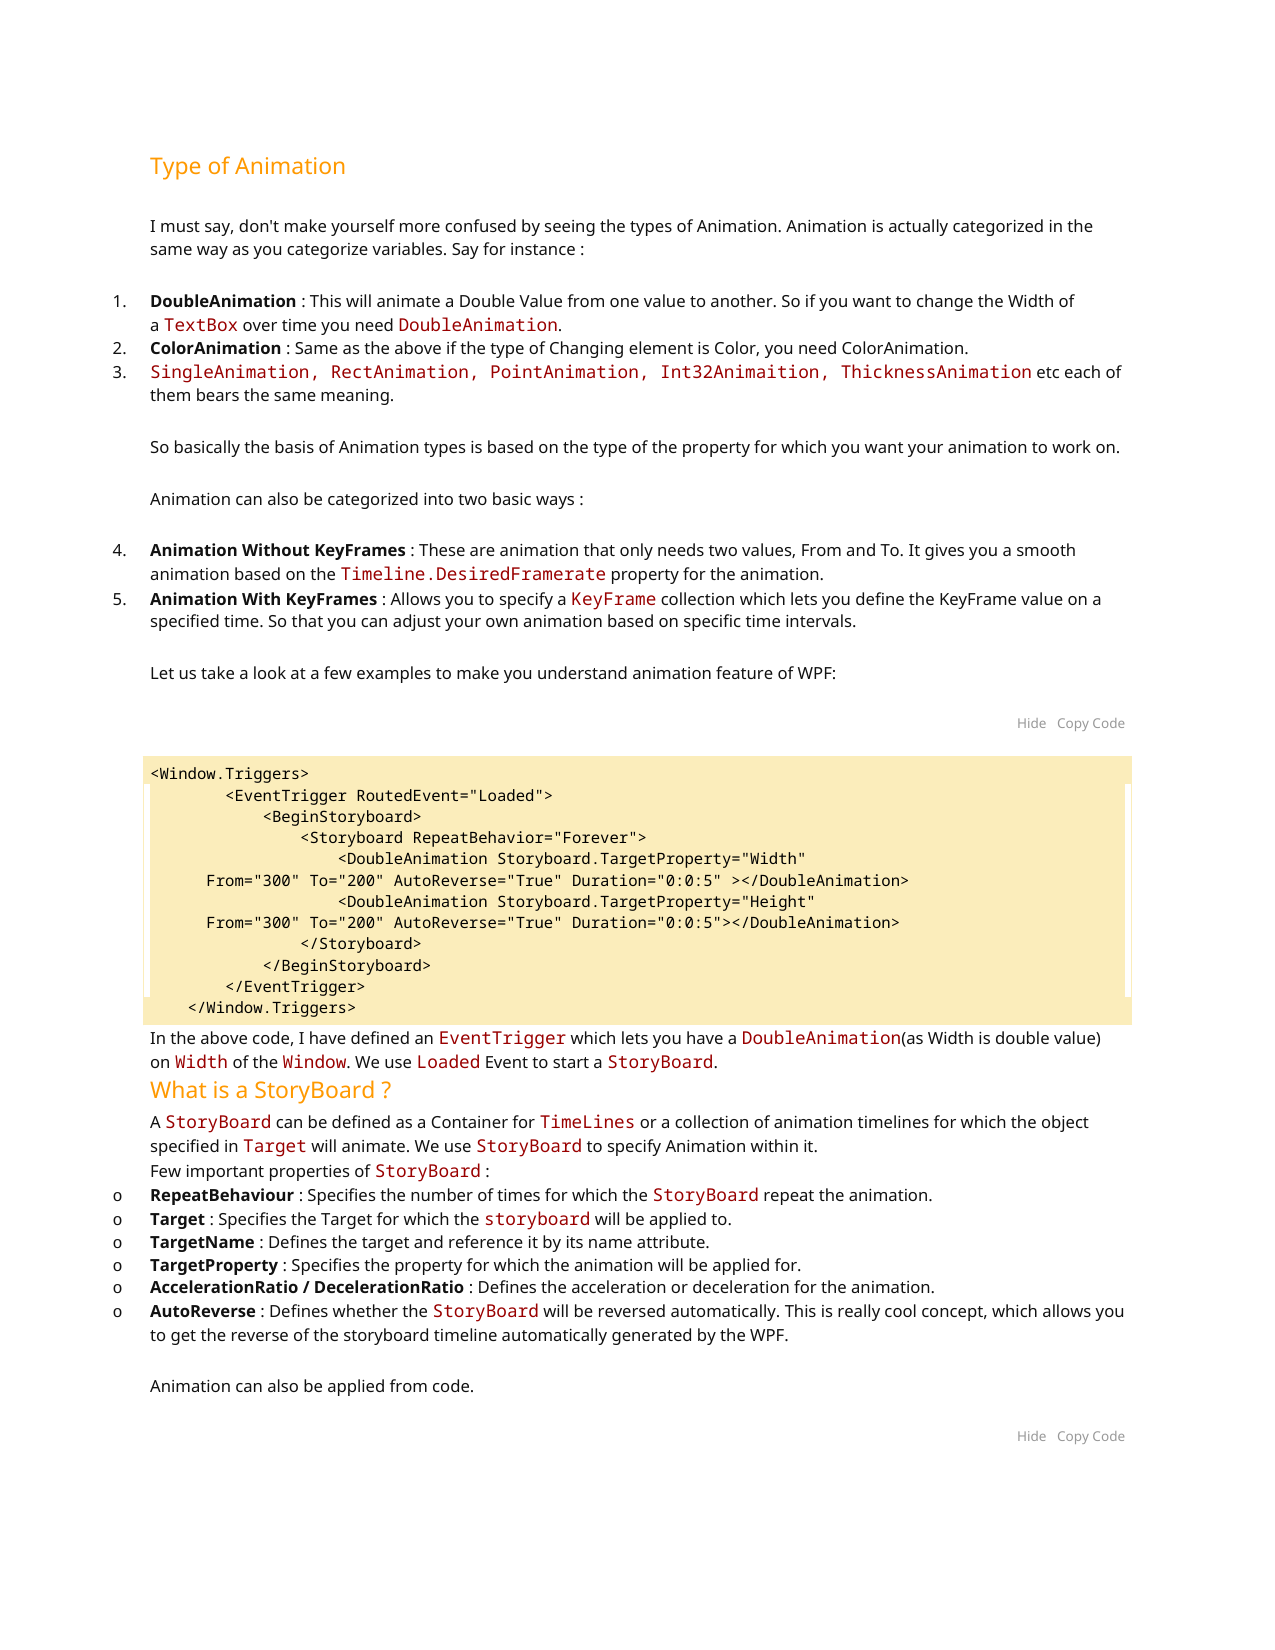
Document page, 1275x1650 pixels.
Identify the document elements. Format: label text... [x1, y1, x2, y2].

text Hide Copy Code [150, 1427, 1125, 1445]
text A StoryBoard can be defined as a Container for TimeLines or a collection of animation timelines for which the object specified in Target will animate. We use StoryBoard to specify Animation within it. [150, 1110, 1125, 1158]
list AutoReverse : Defines whether the StoryBoard will be reversed automatically. This is really cool concept, which allows you to get the reverse of the storyboard timeline automatically generated by the WPF. [112, 1299, 1125, 1346]
list DoubleAnimation : This will animate a Double Value from one value to another. So if you want to change the Width of a TextBox over time you need DoubleAnimation. [112, 290, 1125, 337]
list AccelerationRatio / DecelerationRatio : Defines the acceleration or deceleration for the animation. [112, 1276, 1125, 1299]
text Hide Copy Code [150, 714, 1125, 732]
subtitle What is a StoryBoard ? [150, 1074, 1125, 1105]
list Target : Specifies the Target for which the storyboard will be applied to. [112, 1206, 1125, 1231]
text In the above code, I have defined an EventTrigger which lets you have a DoubleAnimation(as Width is double value) on Width of the Window. We use Loaded Event to start a StoryBoard. [150, 1025, 1125, 1074]
text <EventTrigger RoutedEvent="Loaded"> [150, 784, 1125, 806]
text </EventTrigger> [150, 976, 1125, 989]
list Animation With KeyFrames : Allows you to specify a KeyFrame collection which lets you define the KeyFrame value on a specified time. So that you can adjust your own animation based on specific time intervals. [112, 586, 1125, 633]
list TargetProperty : Specifies the property for which the animation will be applied for. [112, 1253, 1125, 1276]
list TargetName : Defines the target and reference it by its name attribute. [112, 1231, 1125, 1253]
text From="300" To="200" AutoReverse="True" Duration="0:0:5"></DoubleAnimation> [150, 912, 1125, 933]
text Animation can also be categorized into two basic ways : [150, 487, 1125, 510]
text From="300" To="200" AutoReverse="True" Duration="0:0:5" ></DoubleAnimation> [150, 869, 1125, 891]
text <BeginStoryboard> [150, 806, 1125, 827]
text Few important properties of StoryBoard : [150, 1158, 1125, 1182]
text So basically the basis of Animation types is based on the type of the property for which you want your animation to work on. [150, 435, 1125, 458]
text I must say, don't make yourself more confused by seeing the types of Animation. Animation is actually categorized in the same way as you categorize variables. Say for instance : [150, 215, 1125, 261]
list Animation Without KeyFrames : These are animation that only needs two values, From and To. It gives you a smooth animation based on the Timeline.DesiredFramerate property for the animation. [112, 539, 1125, 586]
text <Storyboard RepeatBehavior="Forever"> [150, 827, 1125, 848]
text </Storyboard> [150, 933, 1125, 954]
list ColorAnimation : Same as the above if the type of Changing element is Color, you need ColorAnimation. [112, 337, 1125, 359]
text <DoubleAnimation Storyboard.TargetProperty="Width" [150, 848, 1125, 869]
list RepeatBehaviour : Specifies the number of times for which the StoryBoard repeat the animation. [112, 1182, 1125, 1206]
text </Window.Triggers> [144, 989, 1131, 1024]
text </BeginStoryboard> [150, 954, 1125, 976]
list SingleAnimation, RectAnimation, PointAnimation, Int32Animaition, ThicknessAnimation etc each of them bears the same meaning. [112, 359, 1125, 406]
text Let us take a look at a few examples to make you understand animation feature of WPF: [150, 662, 1125, 685]
text Animation can also be applied from code. [150, 1375, 1125, 1398]
text <DoubleAnimation Storyboard.TargetProperty="Height" [150, 891, 1125, 912]
subtitle Type of Animation [150, 150, 1125, 181]
text <Window.Triggers> [144, 757, 1131, 784]
